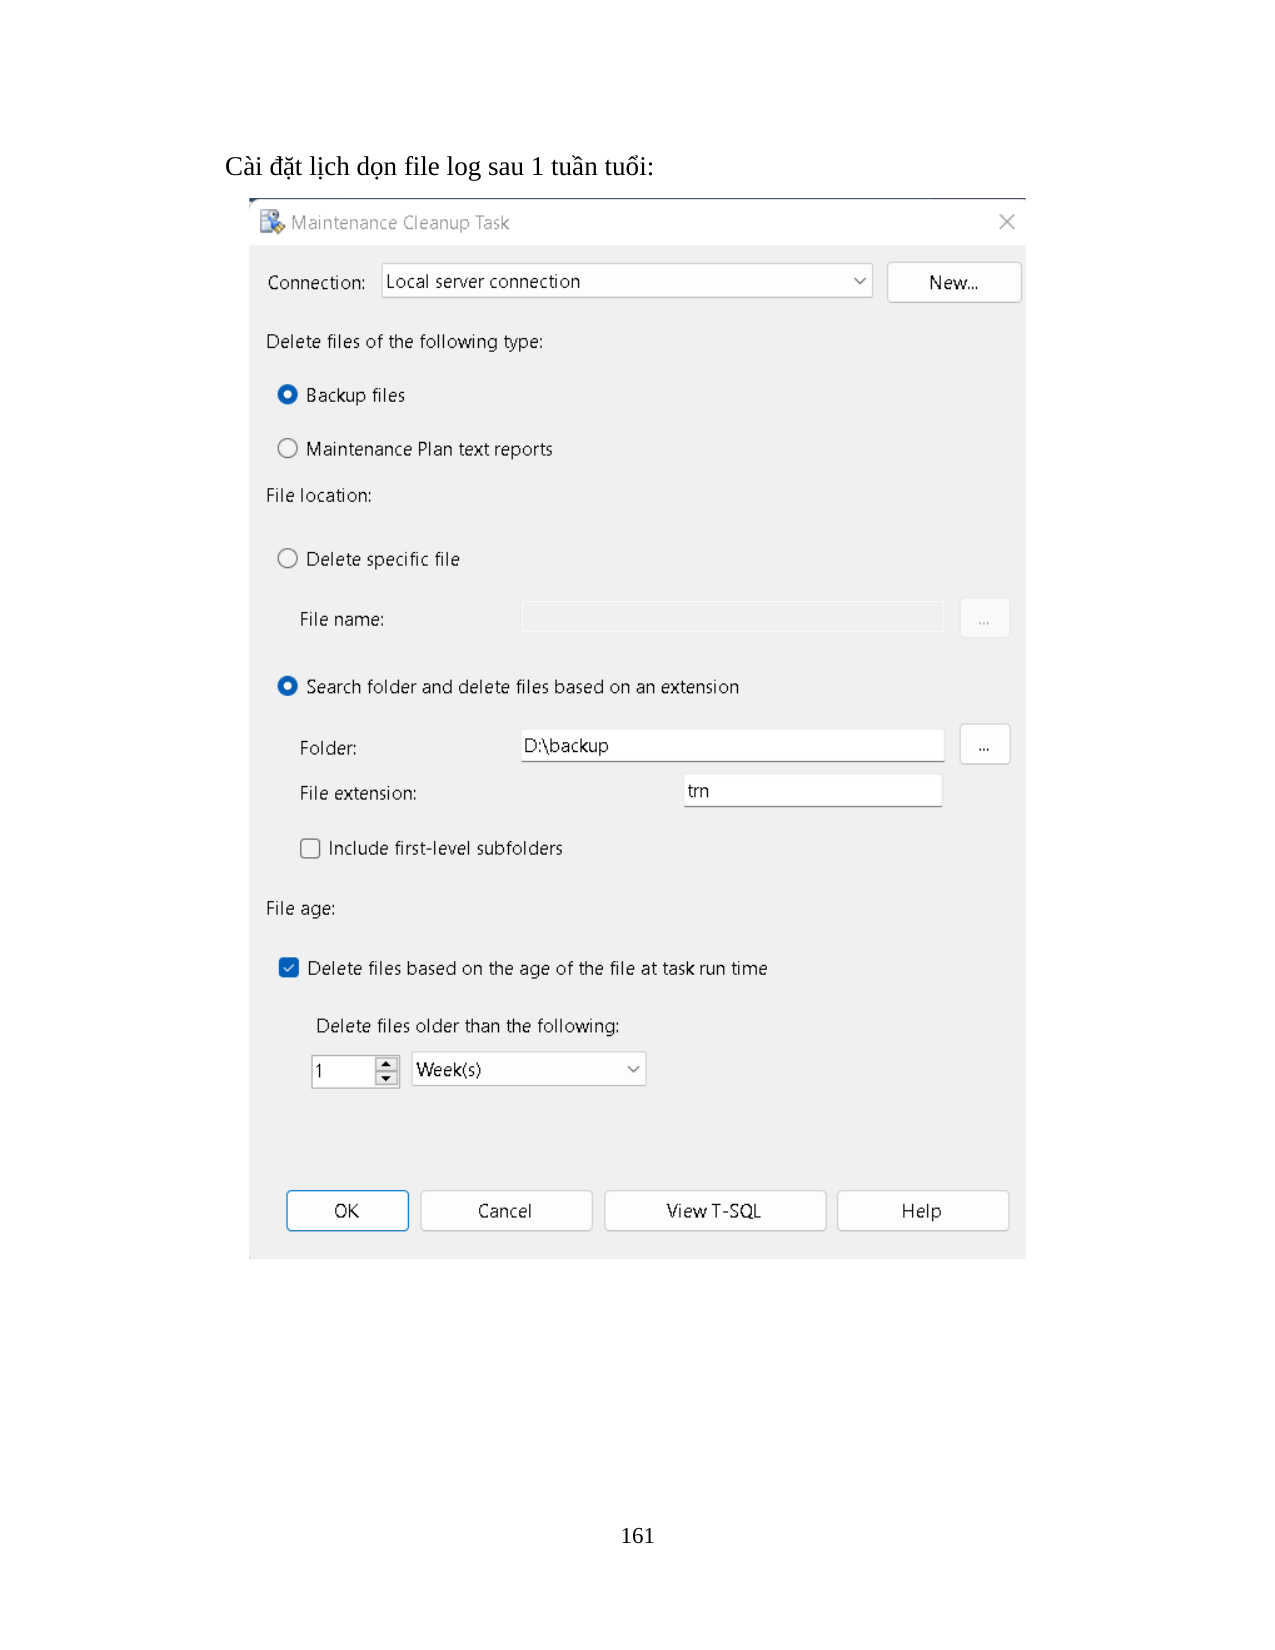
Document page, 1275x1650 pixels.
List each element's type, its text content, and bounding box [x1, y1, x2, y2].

picture [249, 198, 1026, 1259]
text Cài đặt lịch dọn file log sau 1 tuần tuổi: [225, 150, 1125, 181]
